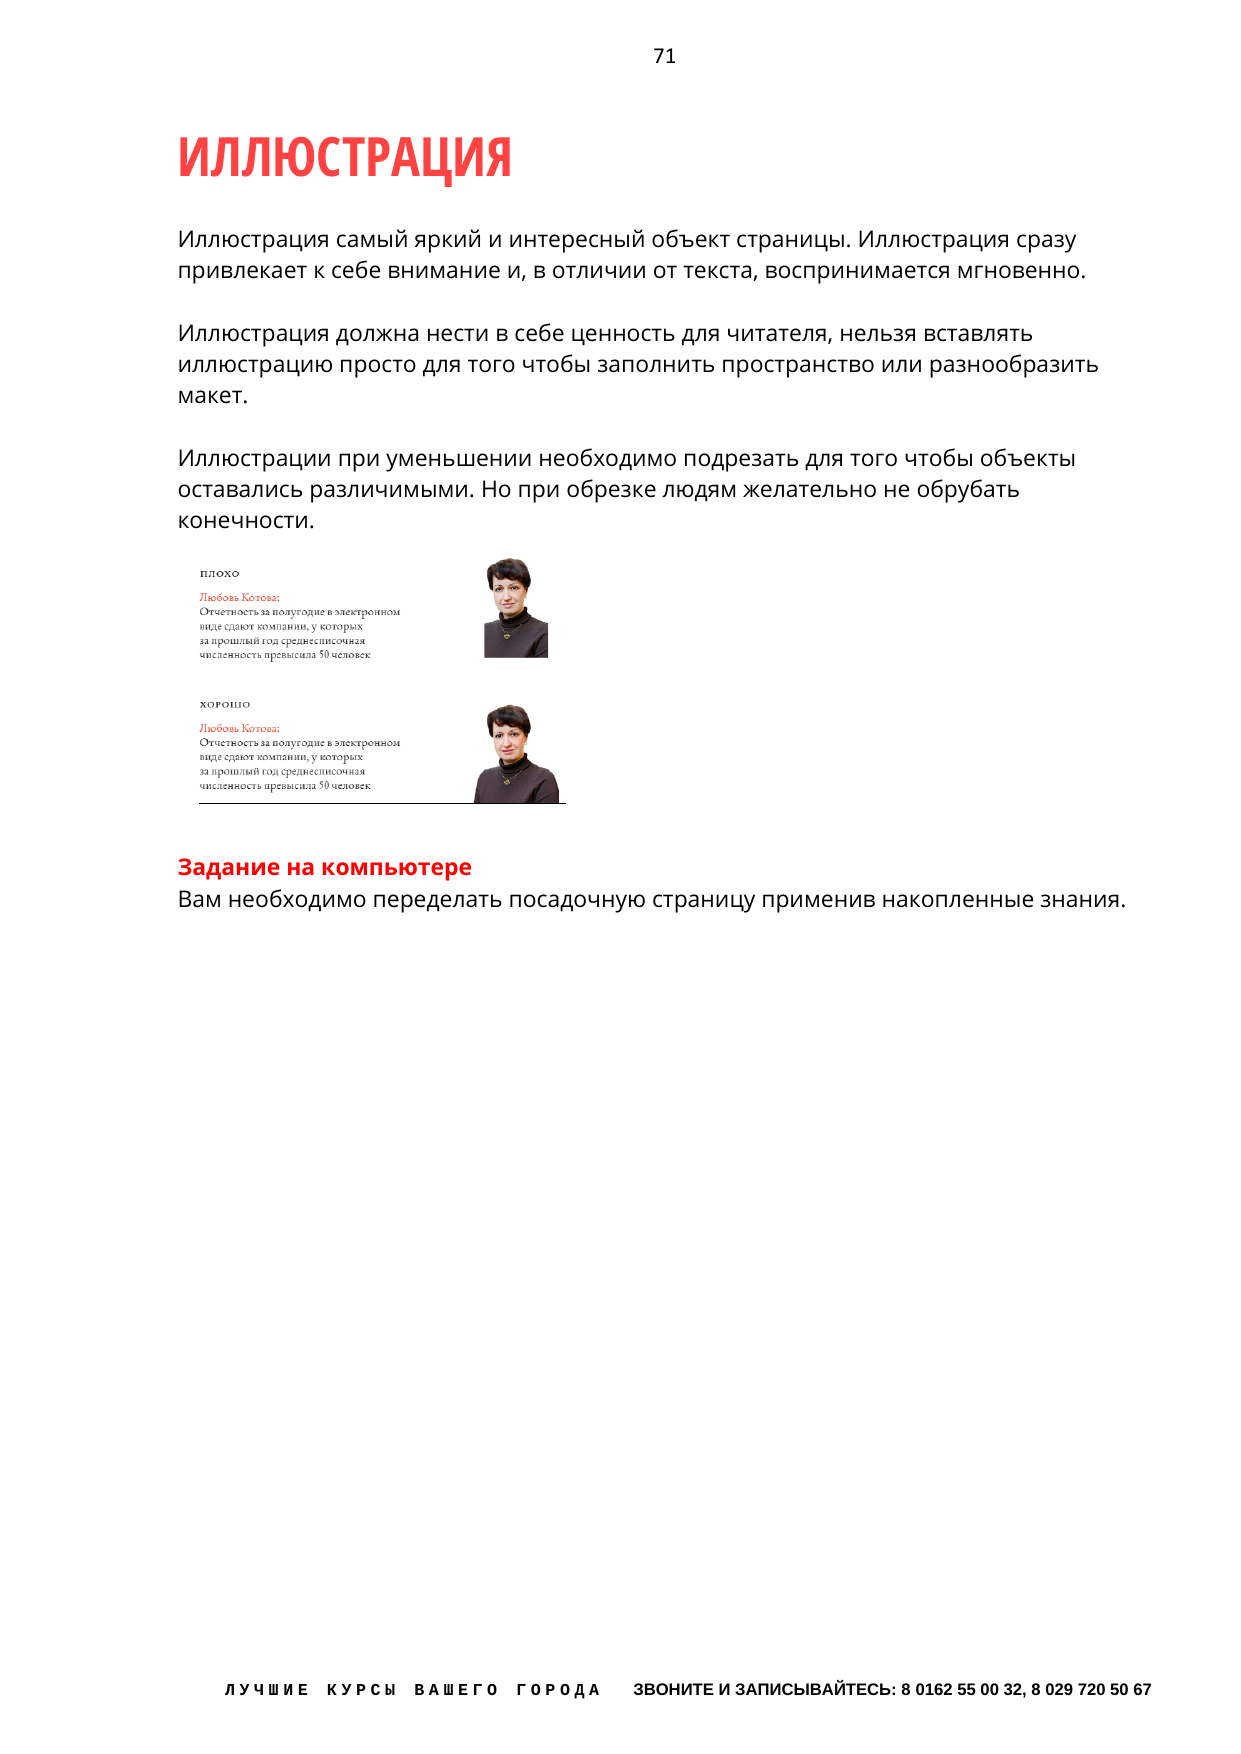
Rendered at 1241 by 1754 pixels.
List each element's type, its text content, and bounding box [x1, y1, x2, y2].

text Вам необходимо переделать посадочную страницу применив накопленные знания. [177, 882, 1152, 914]
text Иллюстрация должна нести в себе ценность для читателя, нельзя вставлять иллюстрацию просто для того чтобы заполнить пространство или разнообразить макет. [177, 317, 1152, 411]
text Задание на компьютере [177, 851, 1152, 882]
text Иллюстрация самый яркий и интересный объект страницы. Иллюстрация сразу привлекает к себе внимание и, в отличии от текста, воспринимается мгновенно. [177, 223, 1152, 286]
text ИЛЛЮСТРАЦИЯ [177, 118, 1152, 192]
picture [177, 535, 579, 821]
text Иллюстрации при уменьшении необходимо подрезать для того чтобы объекты оставались различимыми. Но при обрезке людям желательно не обрубать конечности. [177, 442, 1152, 536]
